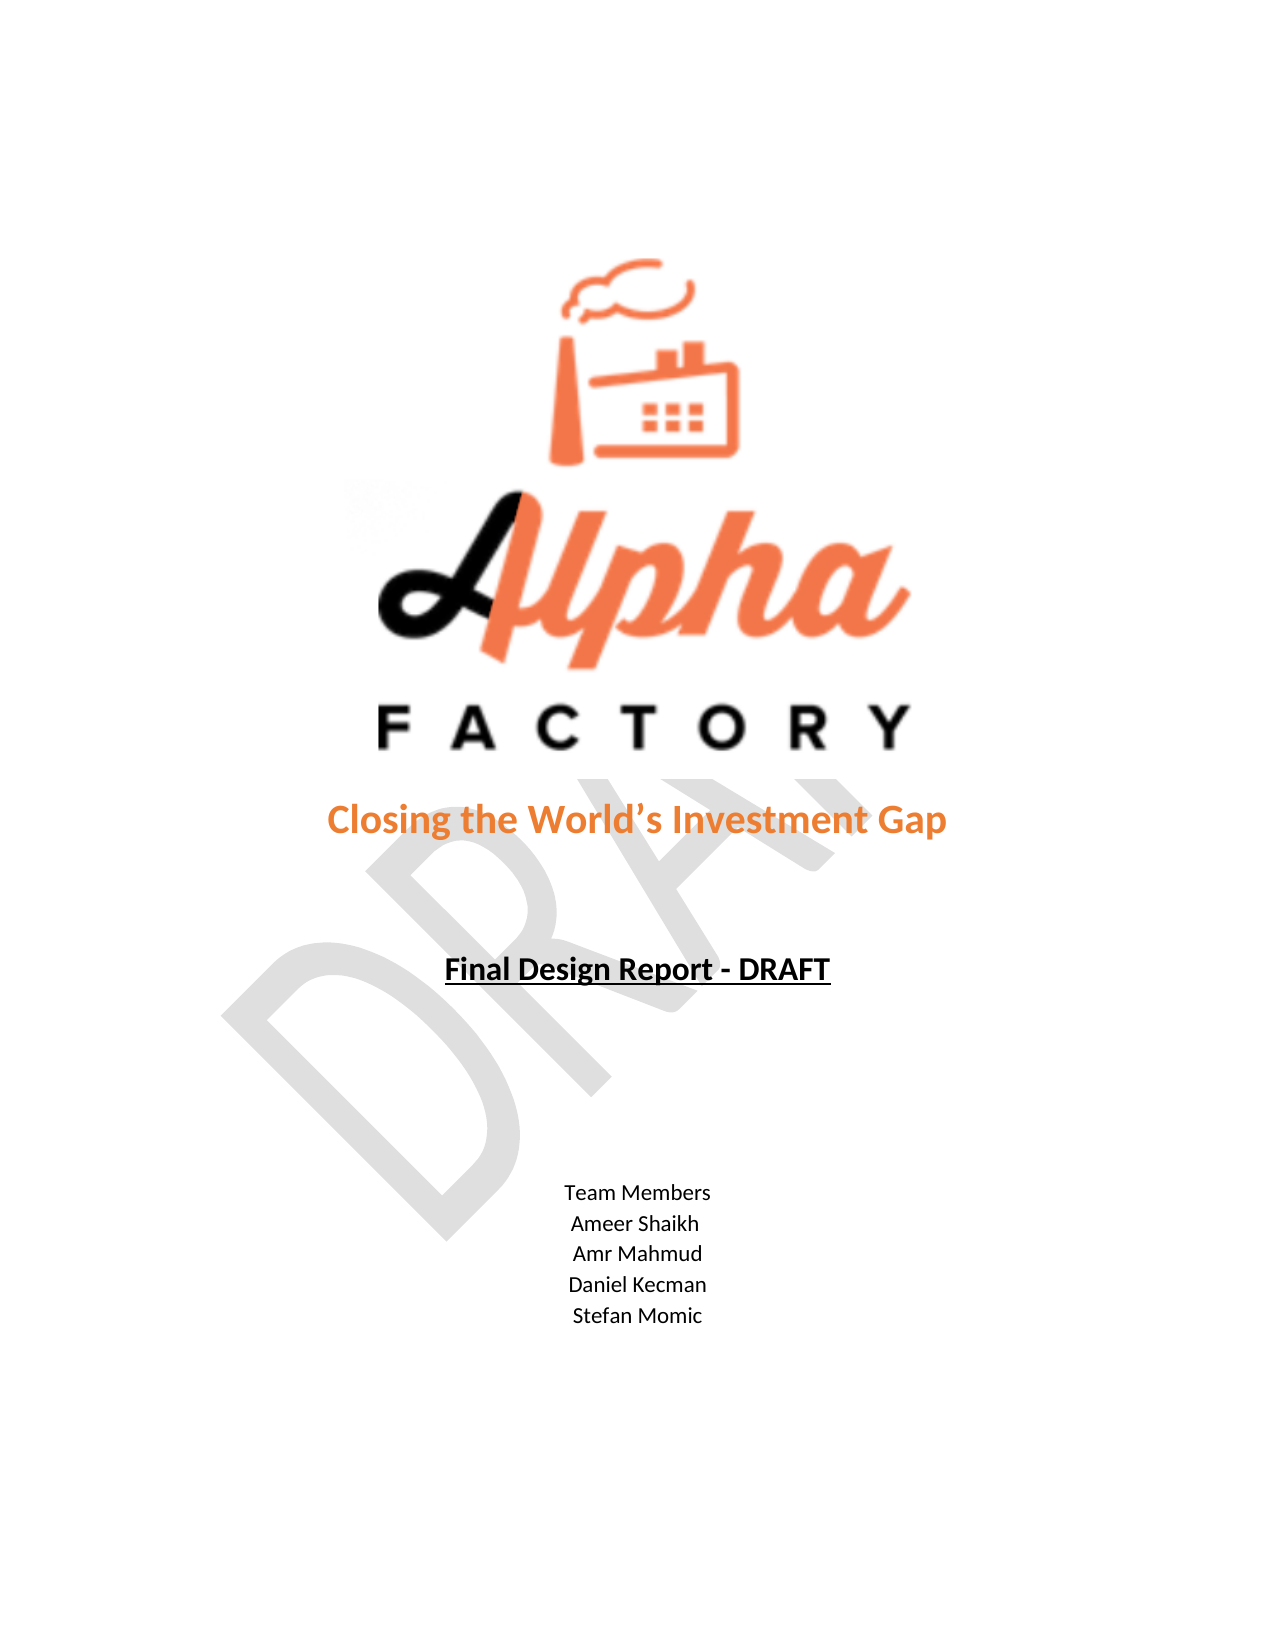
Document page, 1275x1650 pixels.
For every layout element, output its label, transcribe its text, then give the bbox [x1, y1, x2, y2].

text Team Members Ameer Shaikh Amr Mahmud Daniel Kecman Stefan Momic [150, 1178, 1125, 1329]
text Closing the World’s Investment Gap [150, 793, 1125, 844]
text Final Design Report - DRAFT [150, 948, 1125, 989]
picture [229, 236, 1046, 779]
